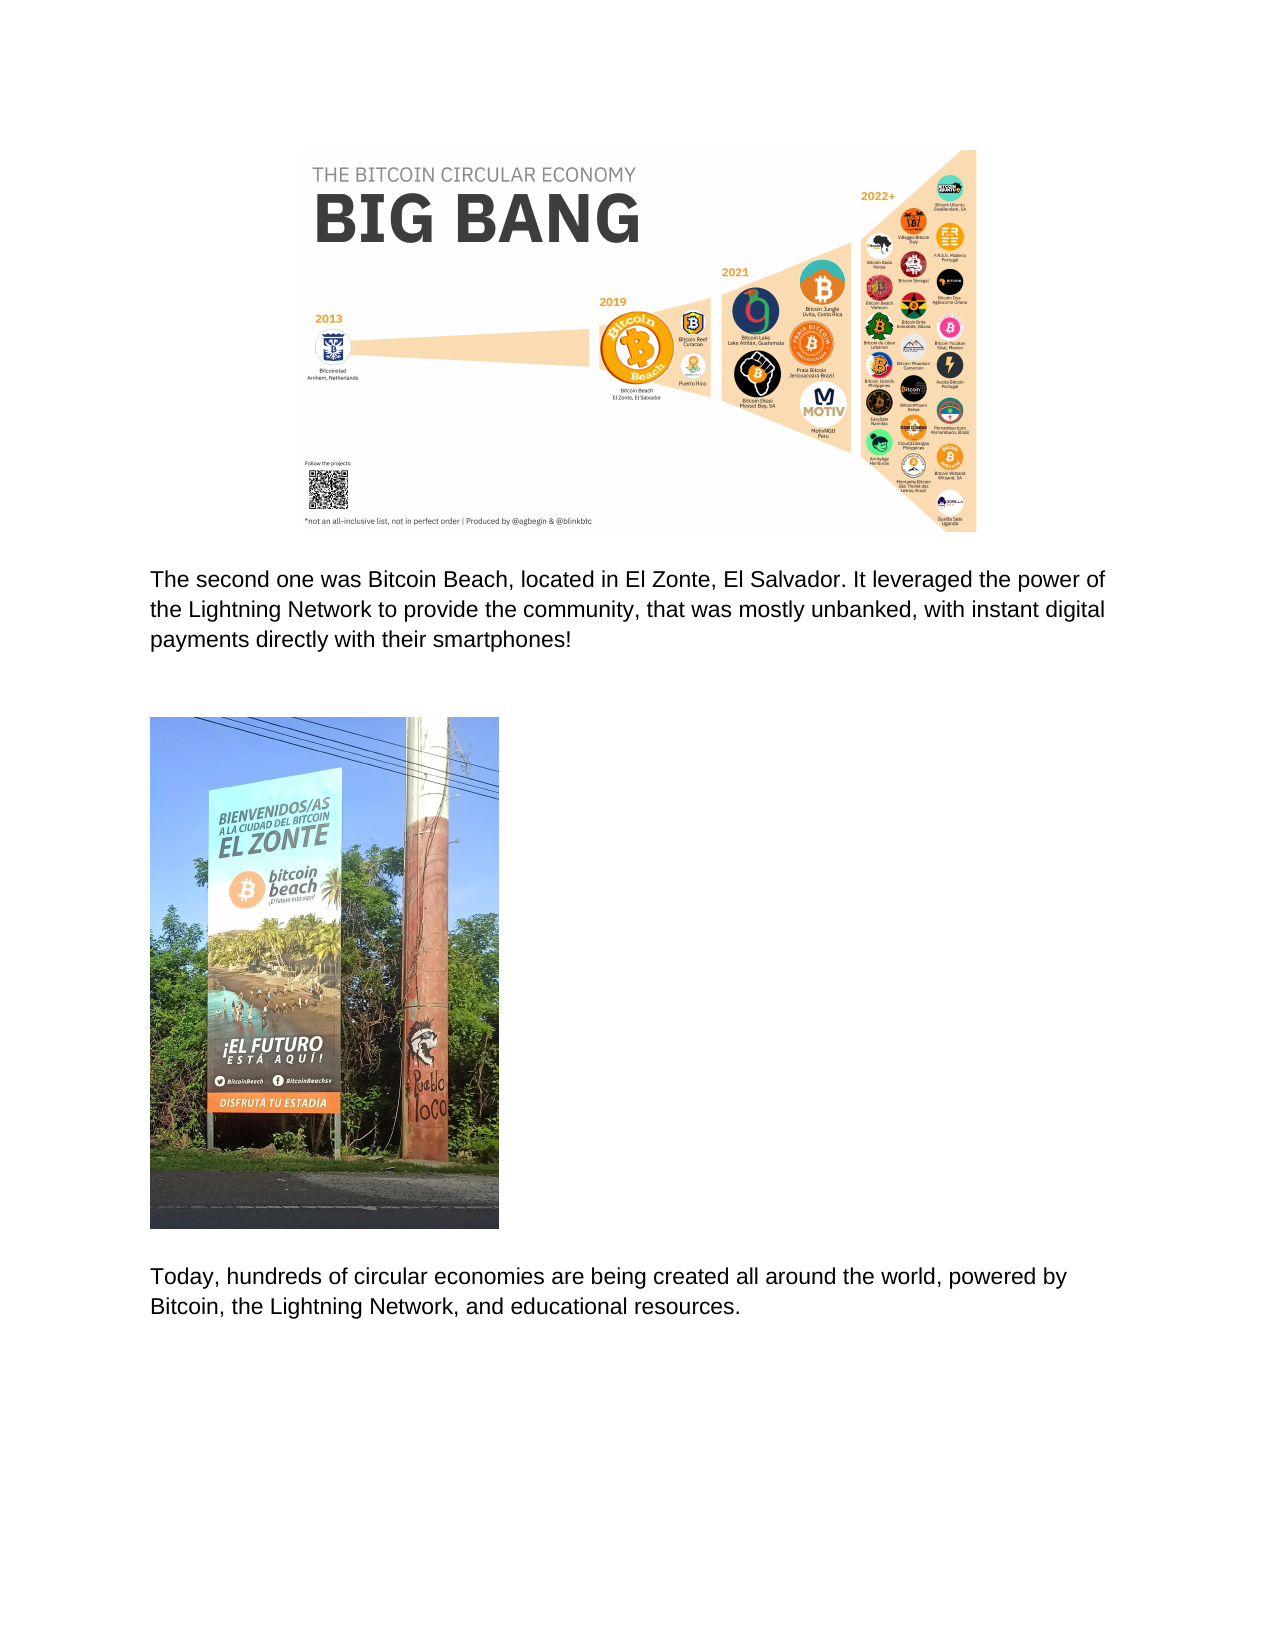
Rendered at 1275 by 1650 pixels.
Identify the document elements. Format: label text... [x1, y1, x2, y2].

picture [150, 717, 499, 1229]
text Today, hundreds of circular economies are being created all around the world, powered by Bitcoin, the Lightning Network, and educational resources. [150, 1233, 1125, 1319]
picture [298, 150, 977, 532]
